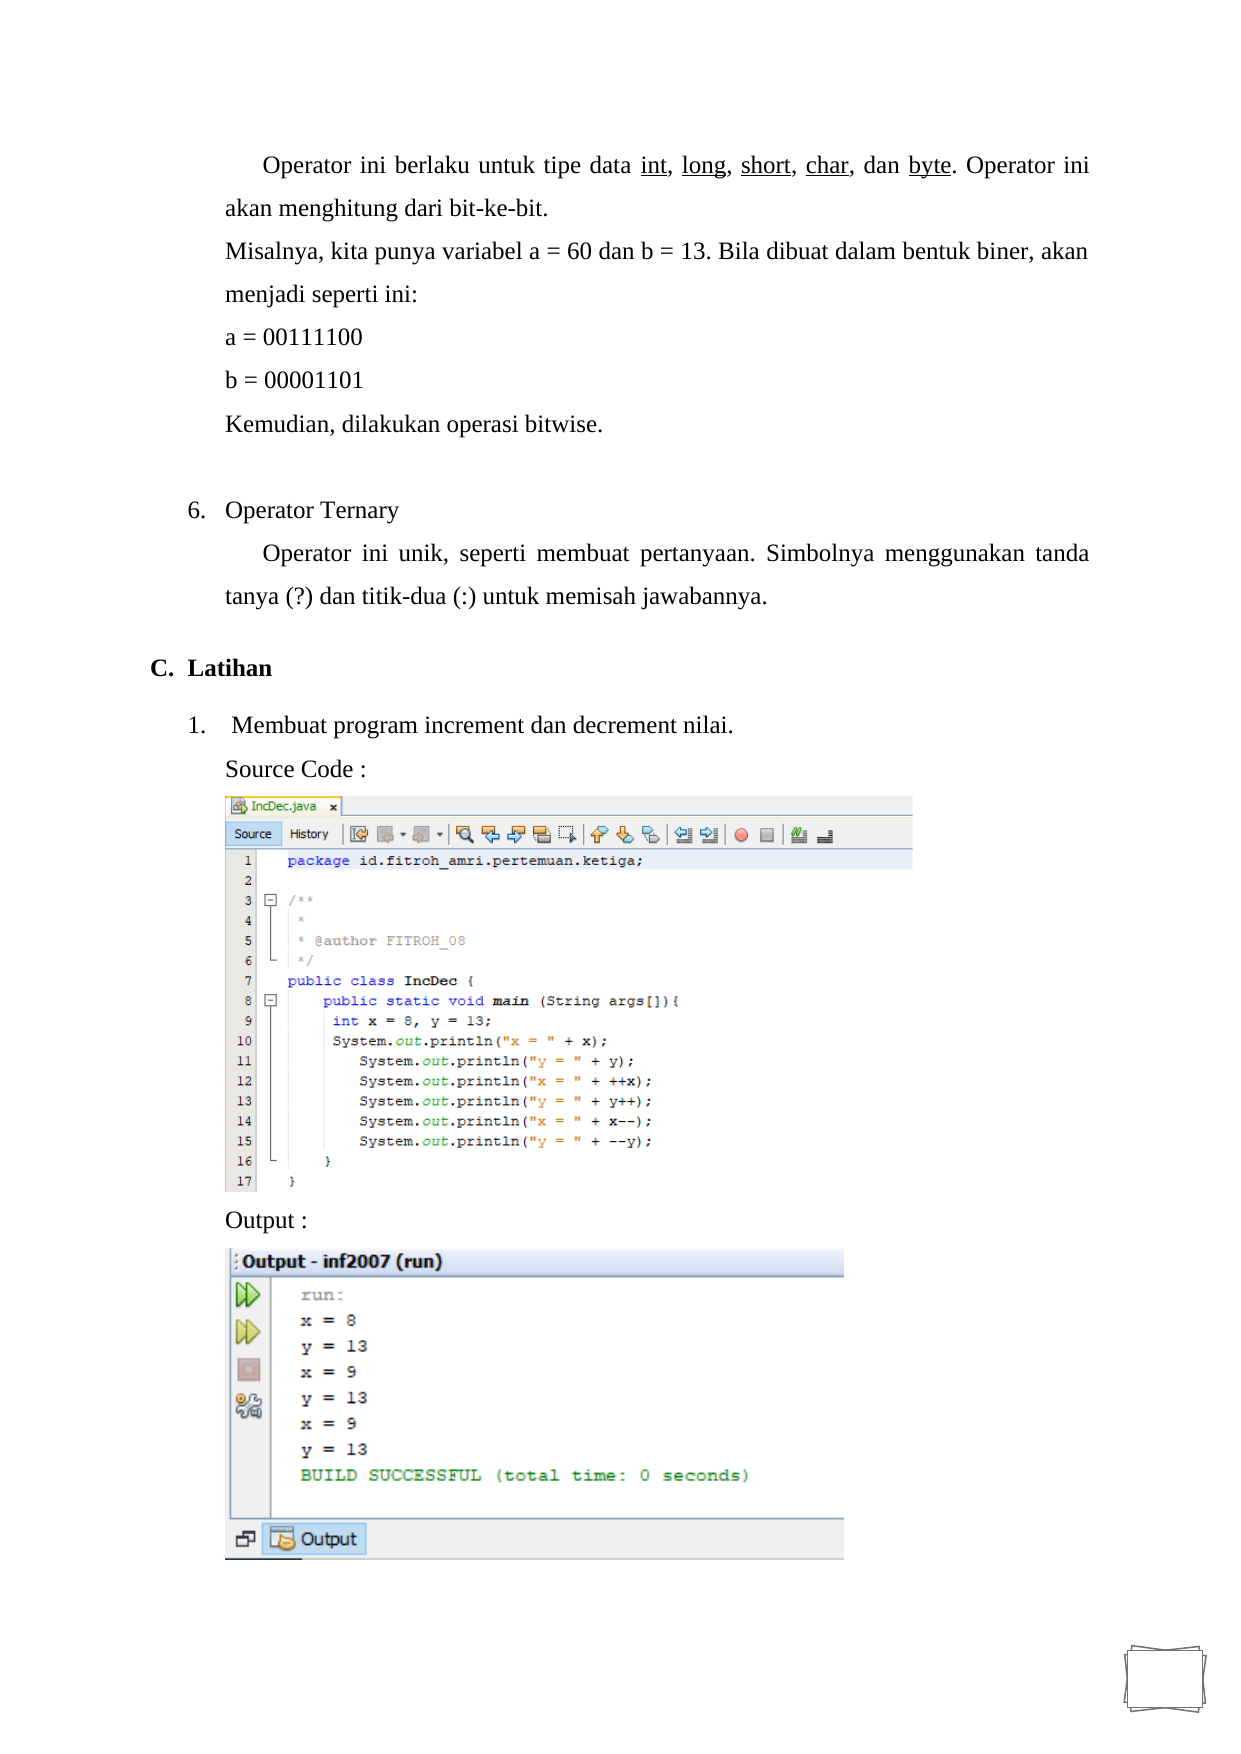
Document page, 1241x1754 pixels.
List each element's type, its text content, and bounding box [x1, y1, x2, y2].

text Operator ini berlaku untuk tipe data int, long, short, char, dan byte. Operator ini akan menghitung dari bit-ke-bit. [225, 150, 1090, 222]
list Output : [225, 1205, 1090, 1234]
text a = 00111100 [225, 322, 1090, 351]
list Source Code : [225, 754, 1090, 782]
text b = 00001101 [225, 366, 1090, 394]
picture [225, 796, 913, 1192]
list Membuat program increment dan decrement nilai. [187, 711, 1090, 739]
text Operator ini unik, seperti membuat pertanyaan. Simbolnya menggunakan tanda tanya (?) dan titik-dua (:) untuk memisah jawabannya. [225, 538, 1090, 610]
picture [225, 1248, 844, 1560]
text Kemudian, dilakukan operasi bitwise. [225, 409, 1090, 437]
list Operator Ternary [187, 495, 1090, 524]
text Misalnya, kita punya variabel a = 60 dan b = 13. Bila dibuat dalam bentuk biner, akan menjadi seperti ini: [225, 236, 1090, 308]
list Latihan [150, 653, 1090, 682]
